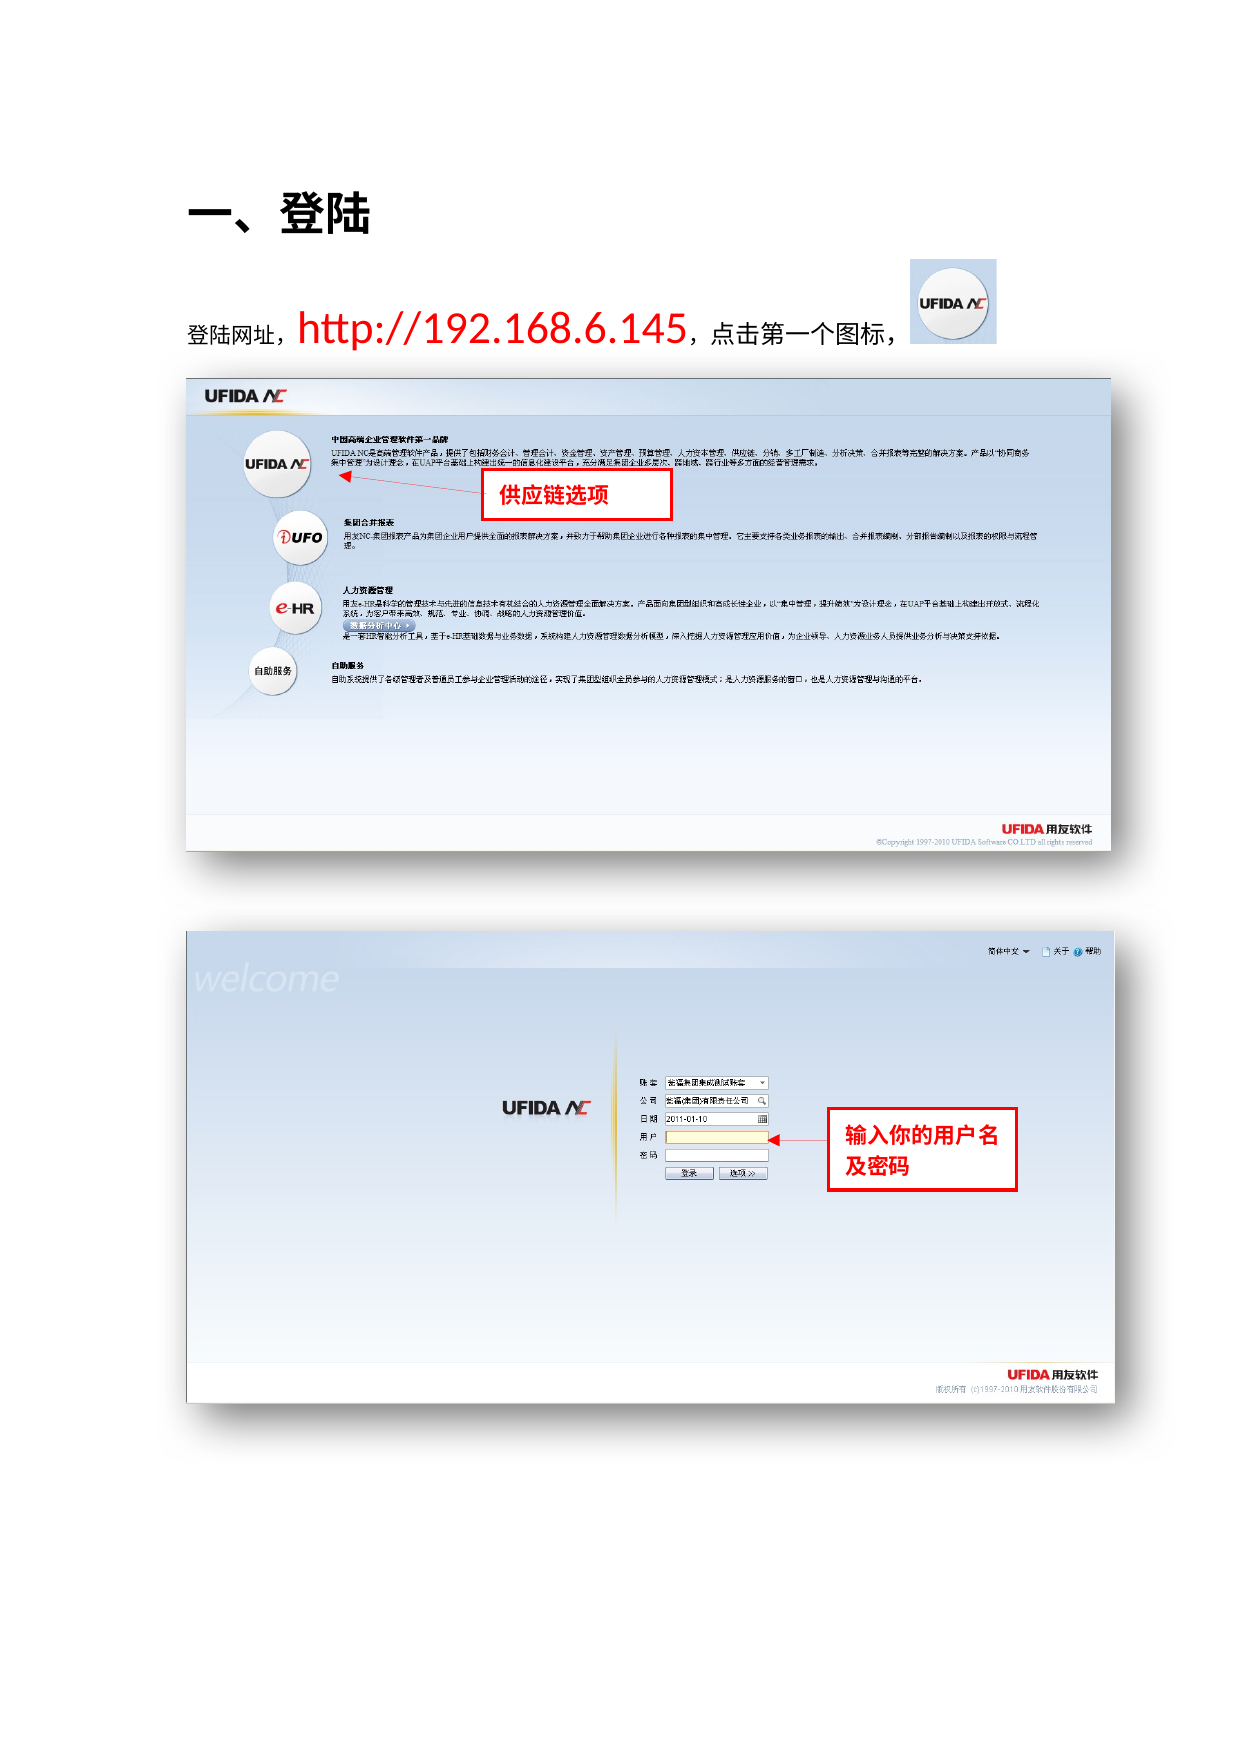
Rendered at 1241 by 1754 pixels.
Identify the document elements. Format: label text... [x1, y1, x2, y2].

picture [186, 378, 1111, 852]
picture [186, 931, 1115, 1404]
subtitle 一、登陆 [187, 162, 1053, 259]
picture [910, 259, 997, 344]
text 登陆网址，http://192.168.6.145，点击第一个图标， [187, 259, 1053, 357]
